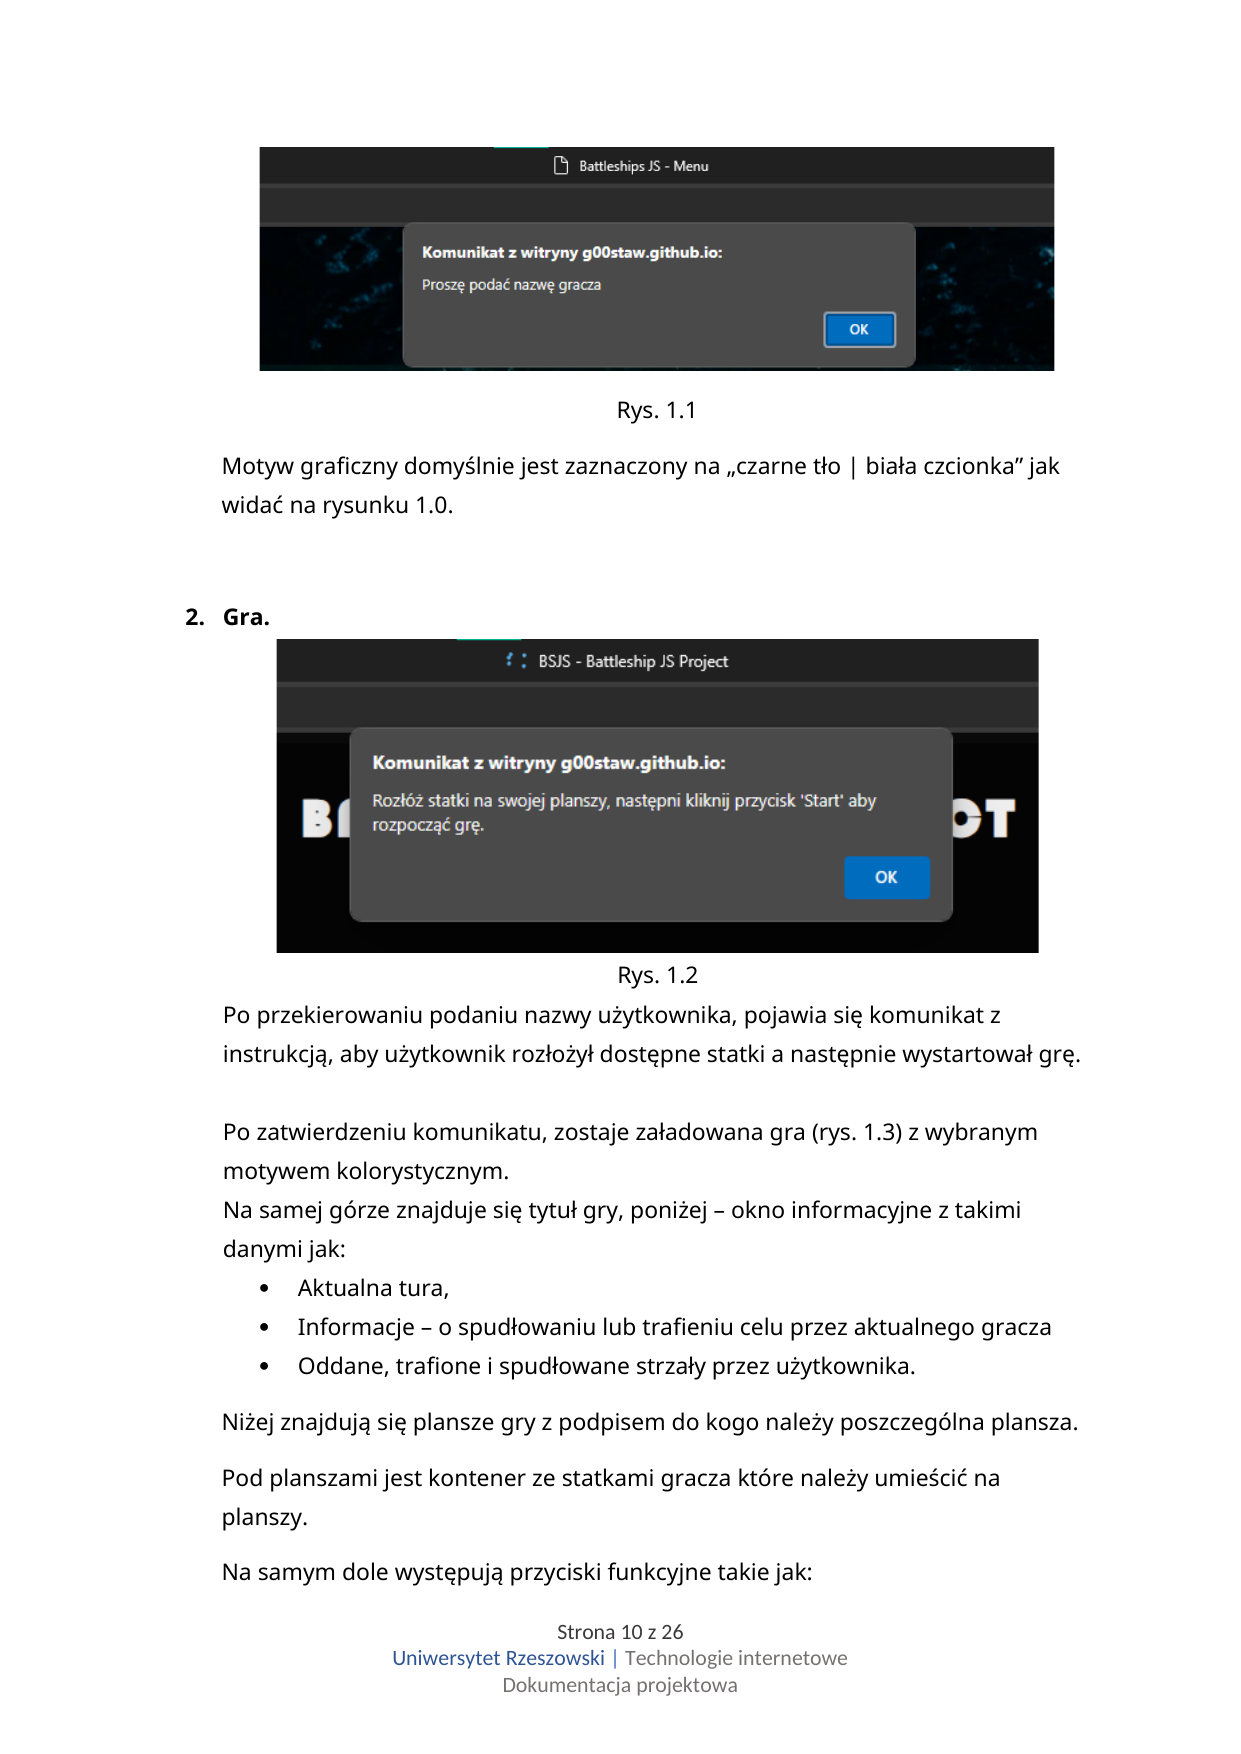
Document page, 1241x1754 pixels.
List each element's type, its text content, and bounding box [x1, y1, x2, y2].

picture [259, 147, 1055, 371]
text Motyw graficzny domyślnie jest zaznaczony na „czarne tło | biała czcionka” jak widać na rysunku 1.0. [221, 450, 1093, 520]
list Informacje – o spudłowaniu lub trafieniu celu przez aktualnego gracza [260, 1311, 1093, 1342]
list Po przekierowaniu podaniu nazwy użytkownika, pojawia się komunikat z instrukcją, aby użytkownik rozłożył dostępne statki a następnie wystartował grę. [223, 998, 1093, 1069]
text Na samym dole występują przyciski funkcyjne takie jak: [221, 1556, 1093, 1588]
picture [276, 639, 1039, 953]
list Po zatwierdzeniu komunikatu, zostaje załadowana gra (rys. 1.3) z wybranym motywem kolorystycznym. [223, 1116, 1093, 1186]
list Gra. [185, 600, 1093, 632]
list Oddane, trafione i spudłowane strzały przez użytkownika. [260, 1350, 1093, 1381]
text Pod planszami jest kontener ze statkami gracza które należy umieścić na planszy. [221, 1462, 1093, 1532]
text Rys. 1.1 [221, 394, 1093, 425]
list Na samej górze znajduje się tytuł gry, poniżej – okno informacyjne z takimi danymi jak: [223, 1194, 1093, 1264]
list Rys. 1.2 [223, 959, 1093, 991]
text Niżej znajdują się plansze gry z podpisem do kogo należy poszczególna plansza. [221, 1406, 1093, 1437]
list Aktualna tura, [260, 1272, 1093, 1303]
